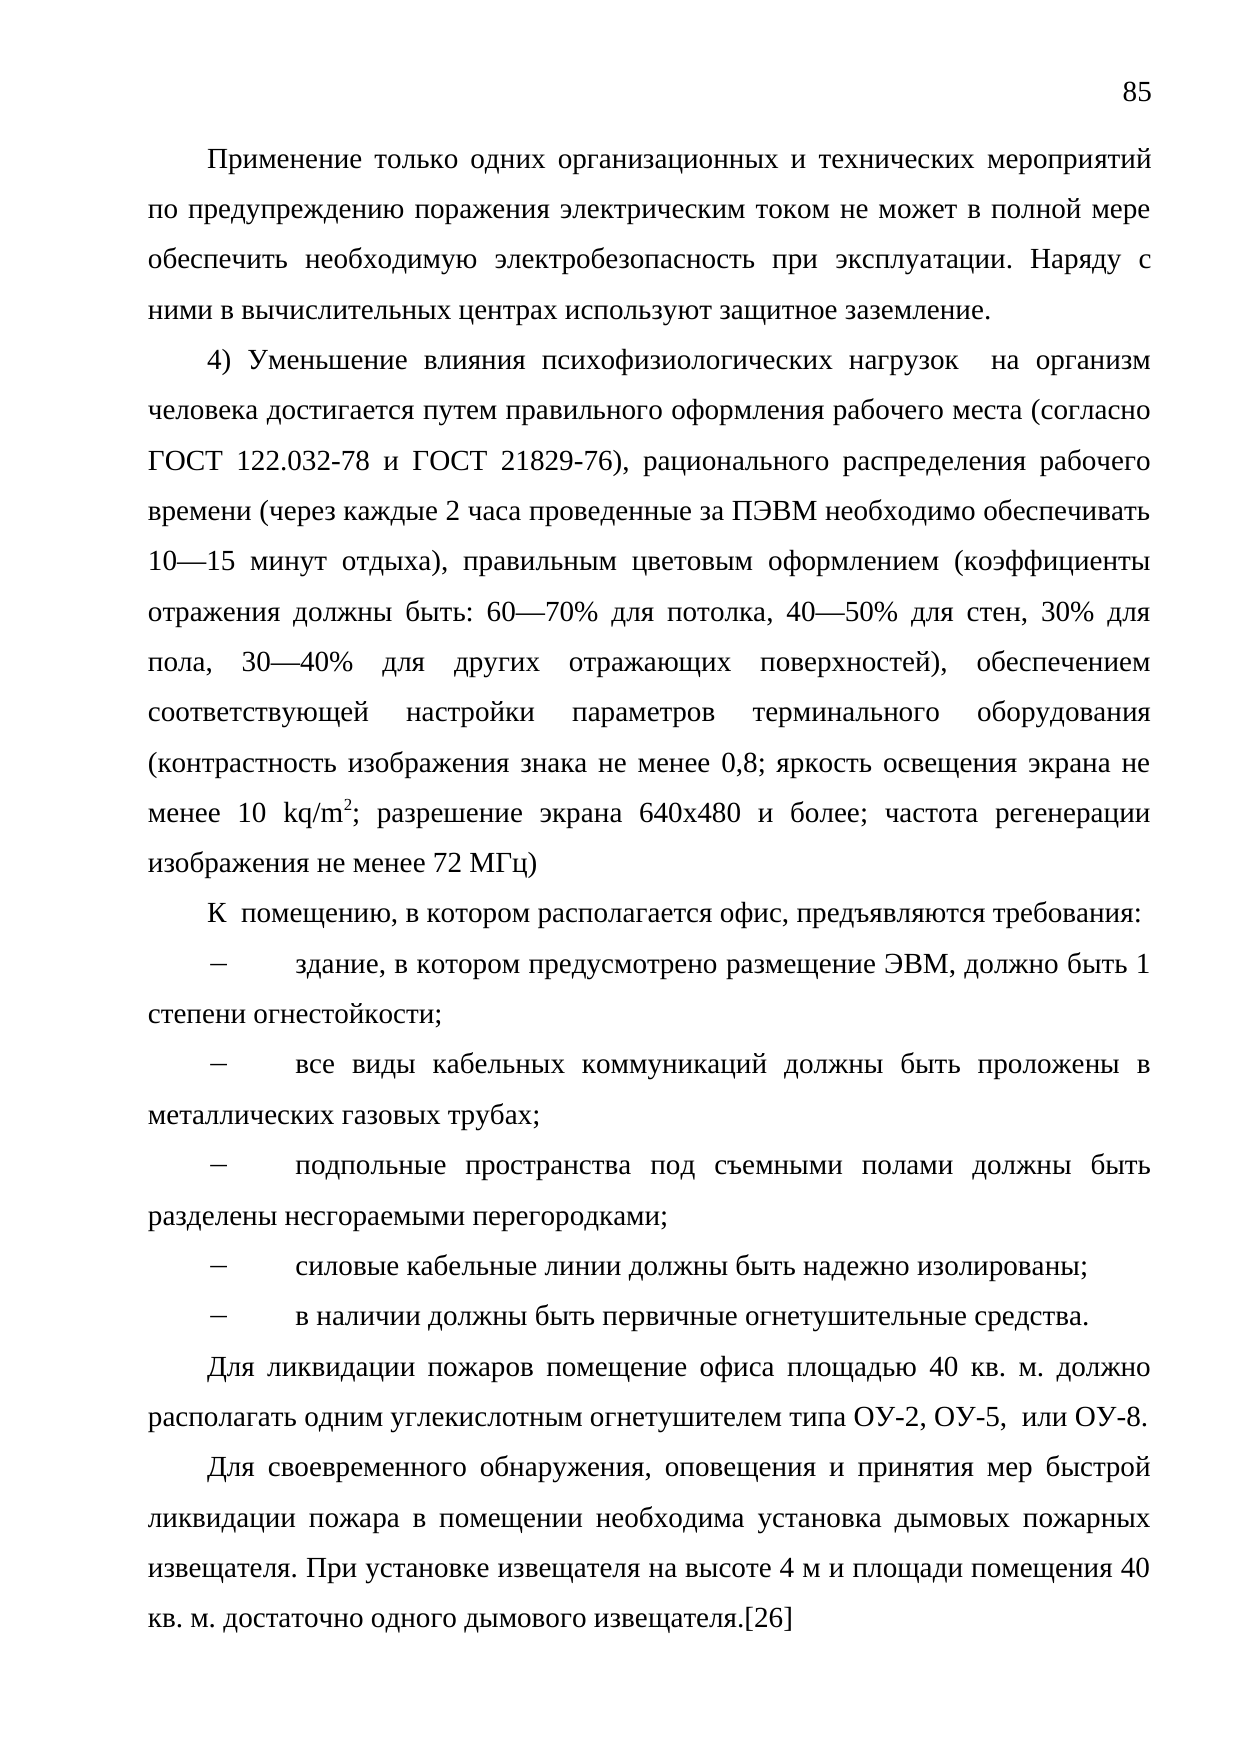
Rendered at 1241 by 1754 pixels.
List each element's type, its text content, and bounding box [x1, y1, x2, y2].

text 4) Уменьшение влияния психофизиологических нагрузок на организм человека достигается путем правильного оформления рабочего места (согласно ГОСТ 122.032-78 и ГОСТ 21829-76), рационального распределения рабочего времени (через каждые 2 часа проведенные за ПЭВМ необходимо обеспечивать 10—15 минут отдыха), правильным цветовым оформлением (коэффициенты отражения должны быть: 60—70% для потолка, 40—50% для стен, 30% для пола, 30—40% для других отражающих поверхностей), обеспечением соответствующей настройки параметров терминального оборудования (контрастность изображения знака не менее 0,8; яркость освещения экрана не менее 10 kq/m2; разрешение экрана 640х480 и более; частота регенерации изображения не менее 72 МГц) [148, 342, 1152, 879]
list подпольные пространства под съемными полами должны быть разделены несгораемыми перегородками; [148, 1147, 1152, 1231]
text Для ликвидации пожаров помещение офиса площадью 40 кв. м. должно располагать одним углекислотным огнетушителем типа ОУ-2, ОУ-5, или ОУ-8. [148, 1349, 1152, 1433]
list силовые кабельные линии должны быть надежно изолированы; [148, 1248, 1152, 1282]
list в наличии должны быть первичные огнетушительные средства. [148, 1298, 1152, 1332]
list здание, в котором предусмотрено размещение ЭВМ, должно быть 1 степени огнестойкости; [148, 946, 1152, 1030]
list все виды кабельных коммуникаций должны быть проложены в металлических газовых трубах; [148, 1047, 1152, 1131]
text К помещению, в котором располагается офис, предъявляются требования: [148, 896, 1152, 929]
text Применение только одних организационных и технических мероприятий по предупреждению поражения электрическим током не может в полной мере обеспечить необходимую электробезопасность при эксплуатации. Наряду с ними в вычислительных центрах используют защитное заземление. [148, 141, 1152, 325]
text Для своевременного обнаружения, оповещения и принятия мер быстрой ликвидации пожара в помещении необходима установка дымовых пожарных извещателя. При установке извещателя на высоте 4 м и площади помещения 40 кв. м. достаточно одного дымового извещателя.[26] [148, 1449, 1152, 1634]
